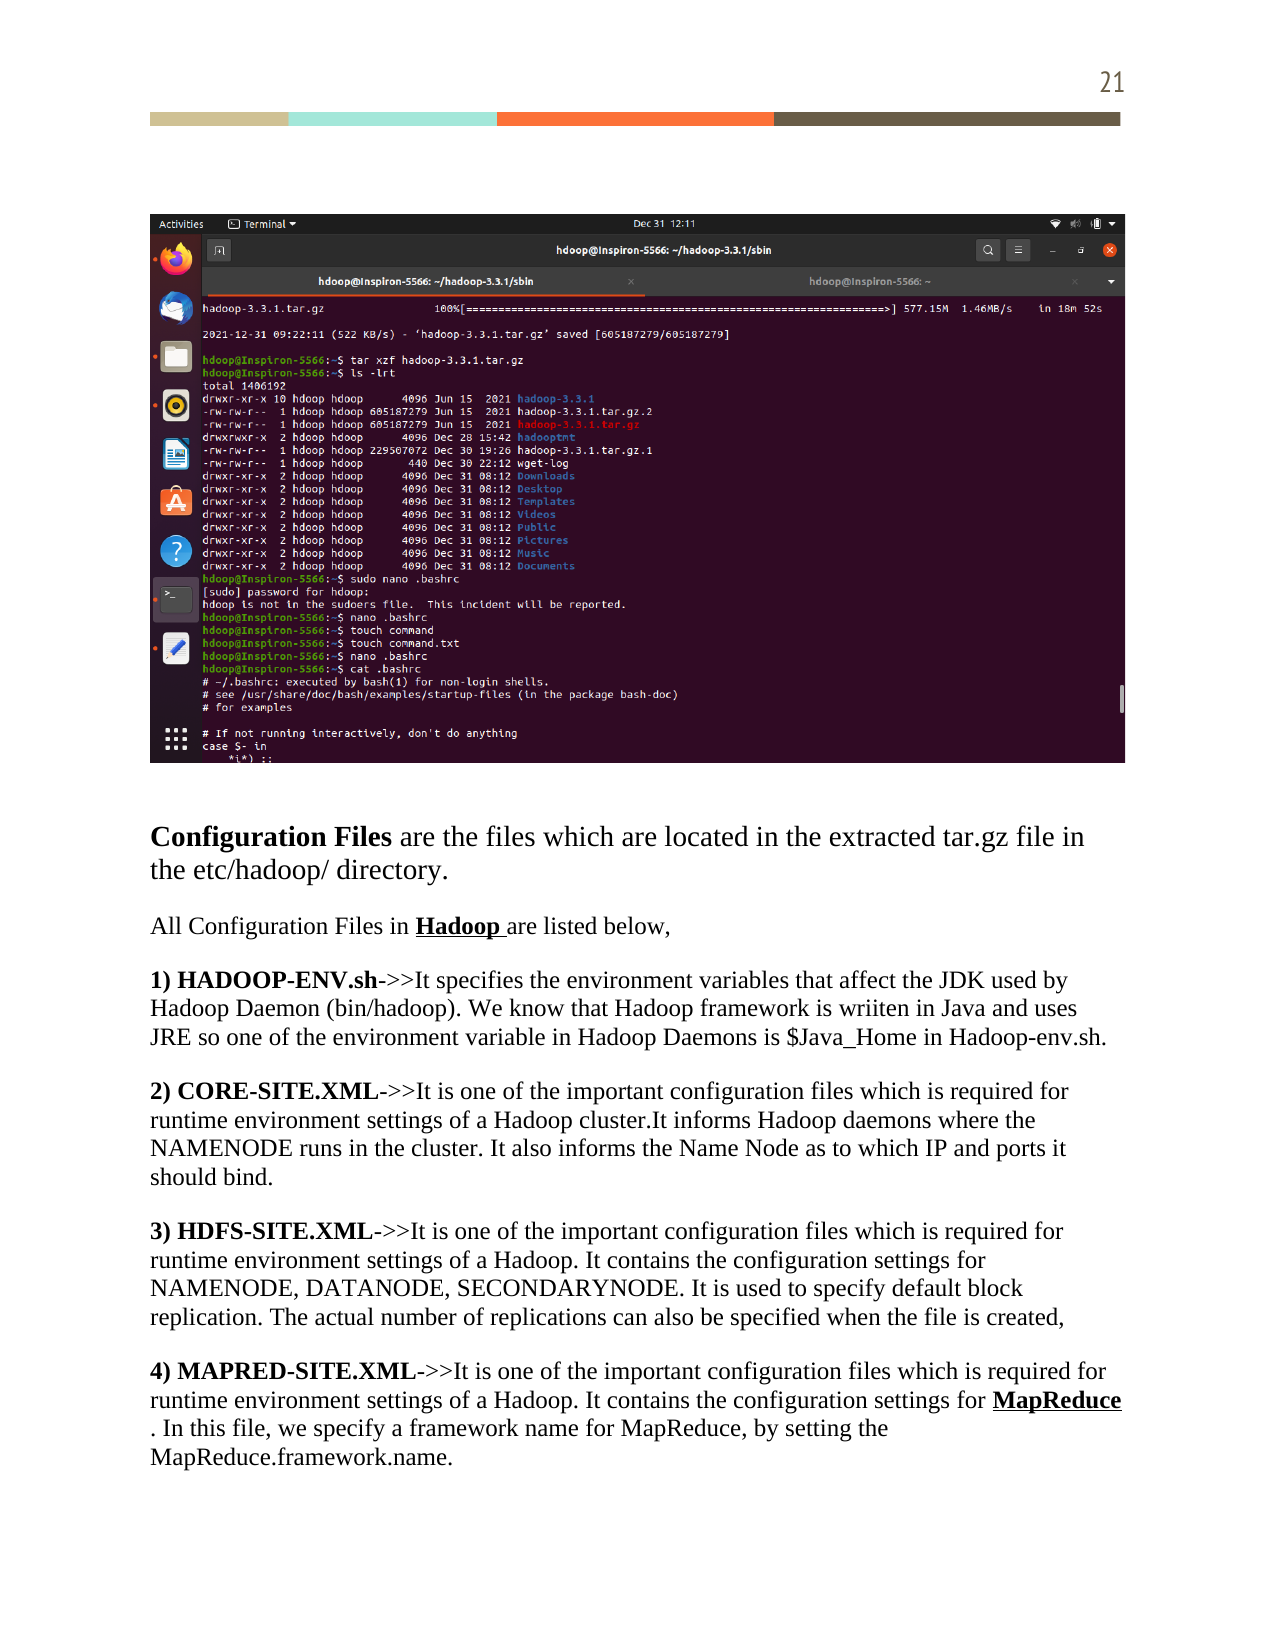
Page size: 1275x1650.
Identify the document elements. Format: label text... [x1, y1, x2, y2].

picture [150, 112, 1121, 126]
text 2) CORE-SITE.XML->>It is one of the important configuration files which is required for runtime environment settings of a Hadoop cluster.It informs Hadoop daemons where the NAMENODE runs in the cluster. It also informs the Name Node as to which IP and ports it should bind. [150, 1076, 1125, 1191]
text All Configuration Files in Hadoop are listed below, [150, 911, 1125, 940]
text 4) MAPRED-SITE.XML->>It is one of the important configuration files which is required for runtime environment settings of a Hadoop. It contains the configuration settings for MapReduce . In this file, we specify a framework name for MapReduce, by setting the MapReduce.framework.name. [150, 1356, 1125, 1471]
subtitle Configuration Files are the files which are located in the extracted tar.gz file in the etc/hadoop/ directory. [150, 819, 1125, 886]
text 1) HADOOP-ENV.sh->>It specifies the environment variables that affect the JDK used by Hadoop Daemon (bin/hadoop). We know that Hadoop framework is wriiten in Java and uses JRE so one of the environment variable in Hadoop Daemons is $Java_Home in Hadoop-env.sh. [150, 965, 1125, 1051]
picture [150, 214, 1125, 763]
text 3) HDFS-SITE.XML->>It is one of the important configuration files which is required for runtime environment settings of a Hadoop. It contains the configuration settings for NAMENODE, DATANODE, SECONDARYNODE. It is used to specify default block replication. The actual number of replications can also be specified when the file is created, [150, 1216, 1125, 1331]
